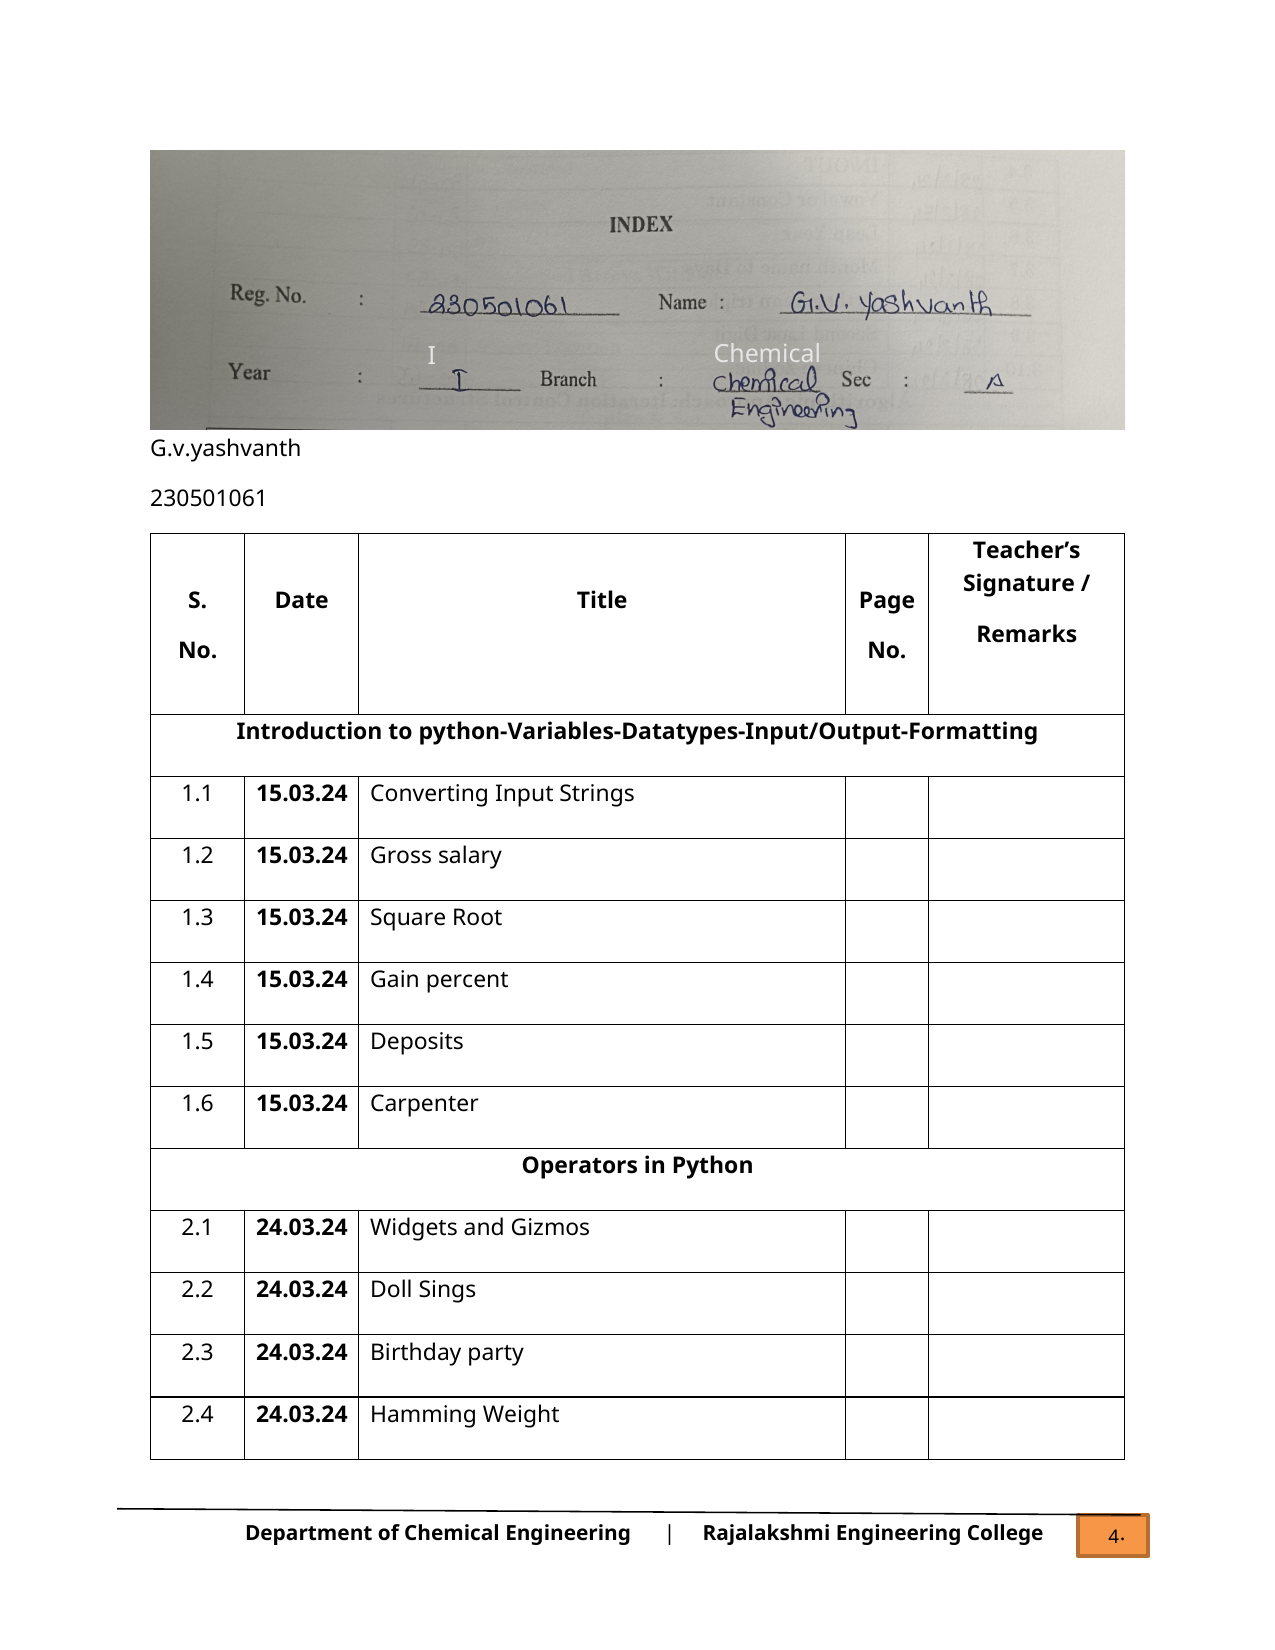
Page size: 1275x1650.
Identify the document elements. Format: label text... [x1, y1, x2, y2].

table_cell 15.03.24 [245, 1025, 358, 1086]
table_cell Gross salary [359, 839, 845, 900]
table_cell [846, 839, 928, 900]
table_cell Converting Input Strings [359, 777, 845, 838]
table_cell Square Root [359, 901, 845, 962]
table_cell [929, 777, 1124, 838]
table_header Title [359, 534, 845, 713]
table_cell [929, 901, 1124, 962]
table_cell 1.4 [151, 963, 244, 1024]
table_cell 24.03.24 [245, 1335, 358, 1396]
table_cell Hamming Weight [359, 1398, 845, 1458]
table_cell [929, 839, 1124, 900]
table_cell 1.5 [151, 1025, 244, 1086]
table_cell Introduction to python-Variables-Datatypes-Input/Output-Formatting [151, 715, 1124, 776]
picture [150, 150, 1125, 430]
table_cell 1.1 [151, 777, 244, 838]
table_cell Widgets and Gizmos [359, 1211, 845, 1272]
table_cell [846, 1335, 928, 1396]
table_cell 2.2 [151, 1273, 244, 1334]
table_header Date [245, 534, 358, 713]
table_cell Deposits [359, 1025, 845, 1086]
table_cell [846, 1087, 928, 1148]
table_header Page No. [846, 534, 928, 713]
table_cell [929, 1087, 1124, 1148]
table_header S. No. [151, 534, 244, 713]
table_cell 1.6 [151, 1087, 244, 1148]
table_cell [929, 1273, 1124, 1334]
text 230501061 [150, 482, 1125, 513]
table_cell [846, 963, 928, 1024]
table_cell 1.3 [151, 901, 244, 962]
table_cell [846, 1211, 928, 1272]
table_cell [929, 1335, 1124, 1396]
table_cell [846, 1273, 928, 1334]
table_cell [846, 777, 928, 838]
table_cell [929, 1398, 1124, 1458]
table_cell 15.03.24 [245, 901, 358, 962]
table_cell 15.03.24 [245, 777, 358, 838]
table_cell [846, 901, 928, 962]
table_cell Doll Sings [359, 1273, 845, 1334]
table_cell 24.03.24 [245, 1211, 358, 1272]
table_cell Carpenter [359, 1087, 845, 1148]
table_cell 24.03.24 [245, 1398, 358, 1458]
table_cell [929, 1211, 1124, 1272]
table_header Teacher’s Signature / Remarks [929, 534, 1124, 713]
text G.v.yashvanth [150, 430, 1125, 463]
table_cell 2.3 [151, 1335, 244, 1396]
table_cell 2.4 [151, 1398, 244, 1458]
table_cell [846, 1025, 928, 1086]
table_cell [846, 1398, 928, 1458]
table_cell 2.1 [151, 1211, 244, 1272]
table_cell [929, 963, 1124, 1024]
table_cell 24.03.24 [245, 1273, 358, 1334]
table_cell 15.03.24 [245, 963, 358, 1024]
table_cell Gain percent [359, 963, 845, 1024]
table_cell Operators in Python [151, 1149, 1124, 1210]
table_cell 1.2 [151, 839, 244, 900]
table_cell 15.03.24 [245, 839, 358, 900]
table_cell Birthday party [359, 1335, 845, 1396]
table_cell 15.03.24 [245, 1087, 358, 1148]
table_cell [929, 1025, 1124, 1086]
